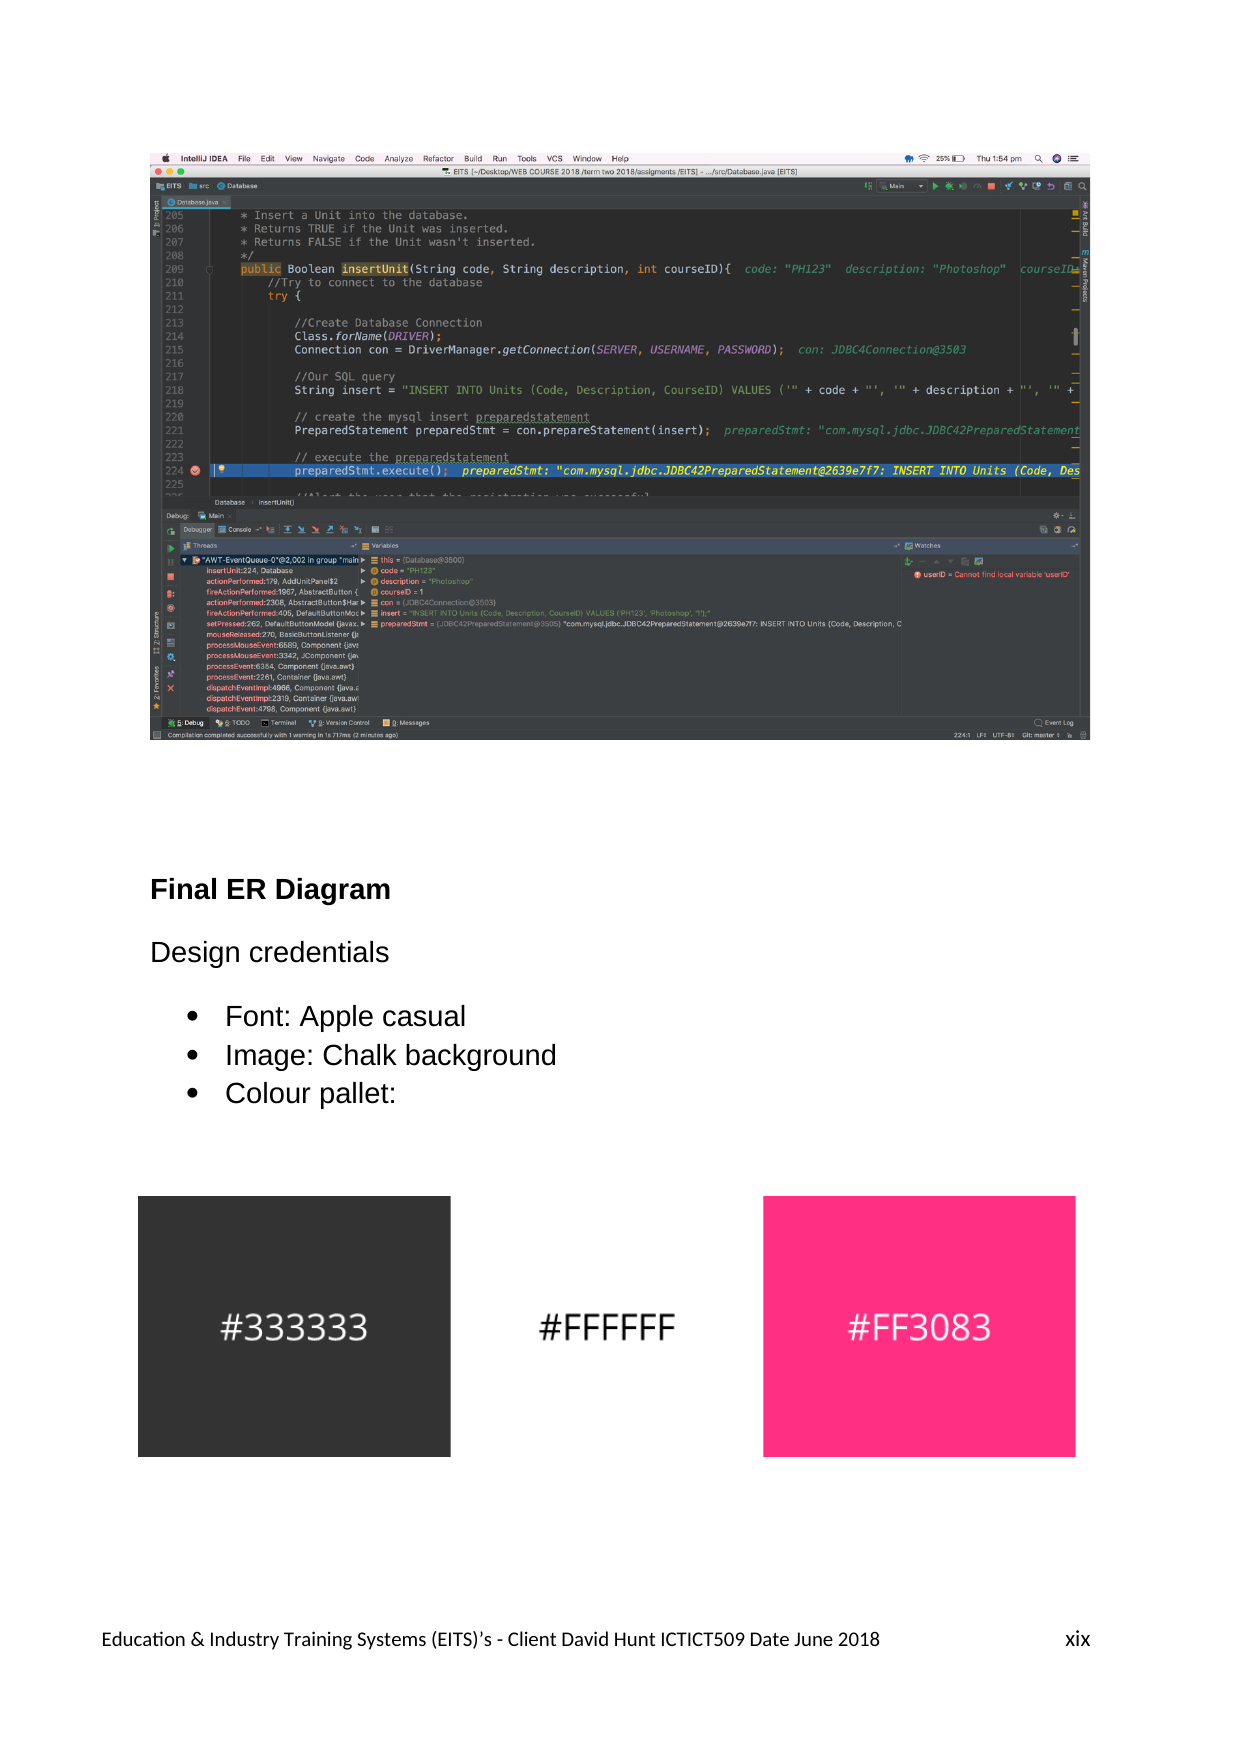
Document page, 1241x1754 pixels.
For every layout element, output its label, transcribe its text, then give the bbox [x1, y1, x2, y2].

list Colour pallet: [187, 1076, 1090, 1110]
text Final ER Diagram [150, 872, 1090, 905]
list Font: Apple casual [187, 999, 1090, 1032]
picture [150, 153, 1091, 740]
picture [138, 1196, 1076, 1457]
text Design credentials [150, 935, 1090, 969]
list Image: Chalk background [187, 1037, 1090, 1071]
